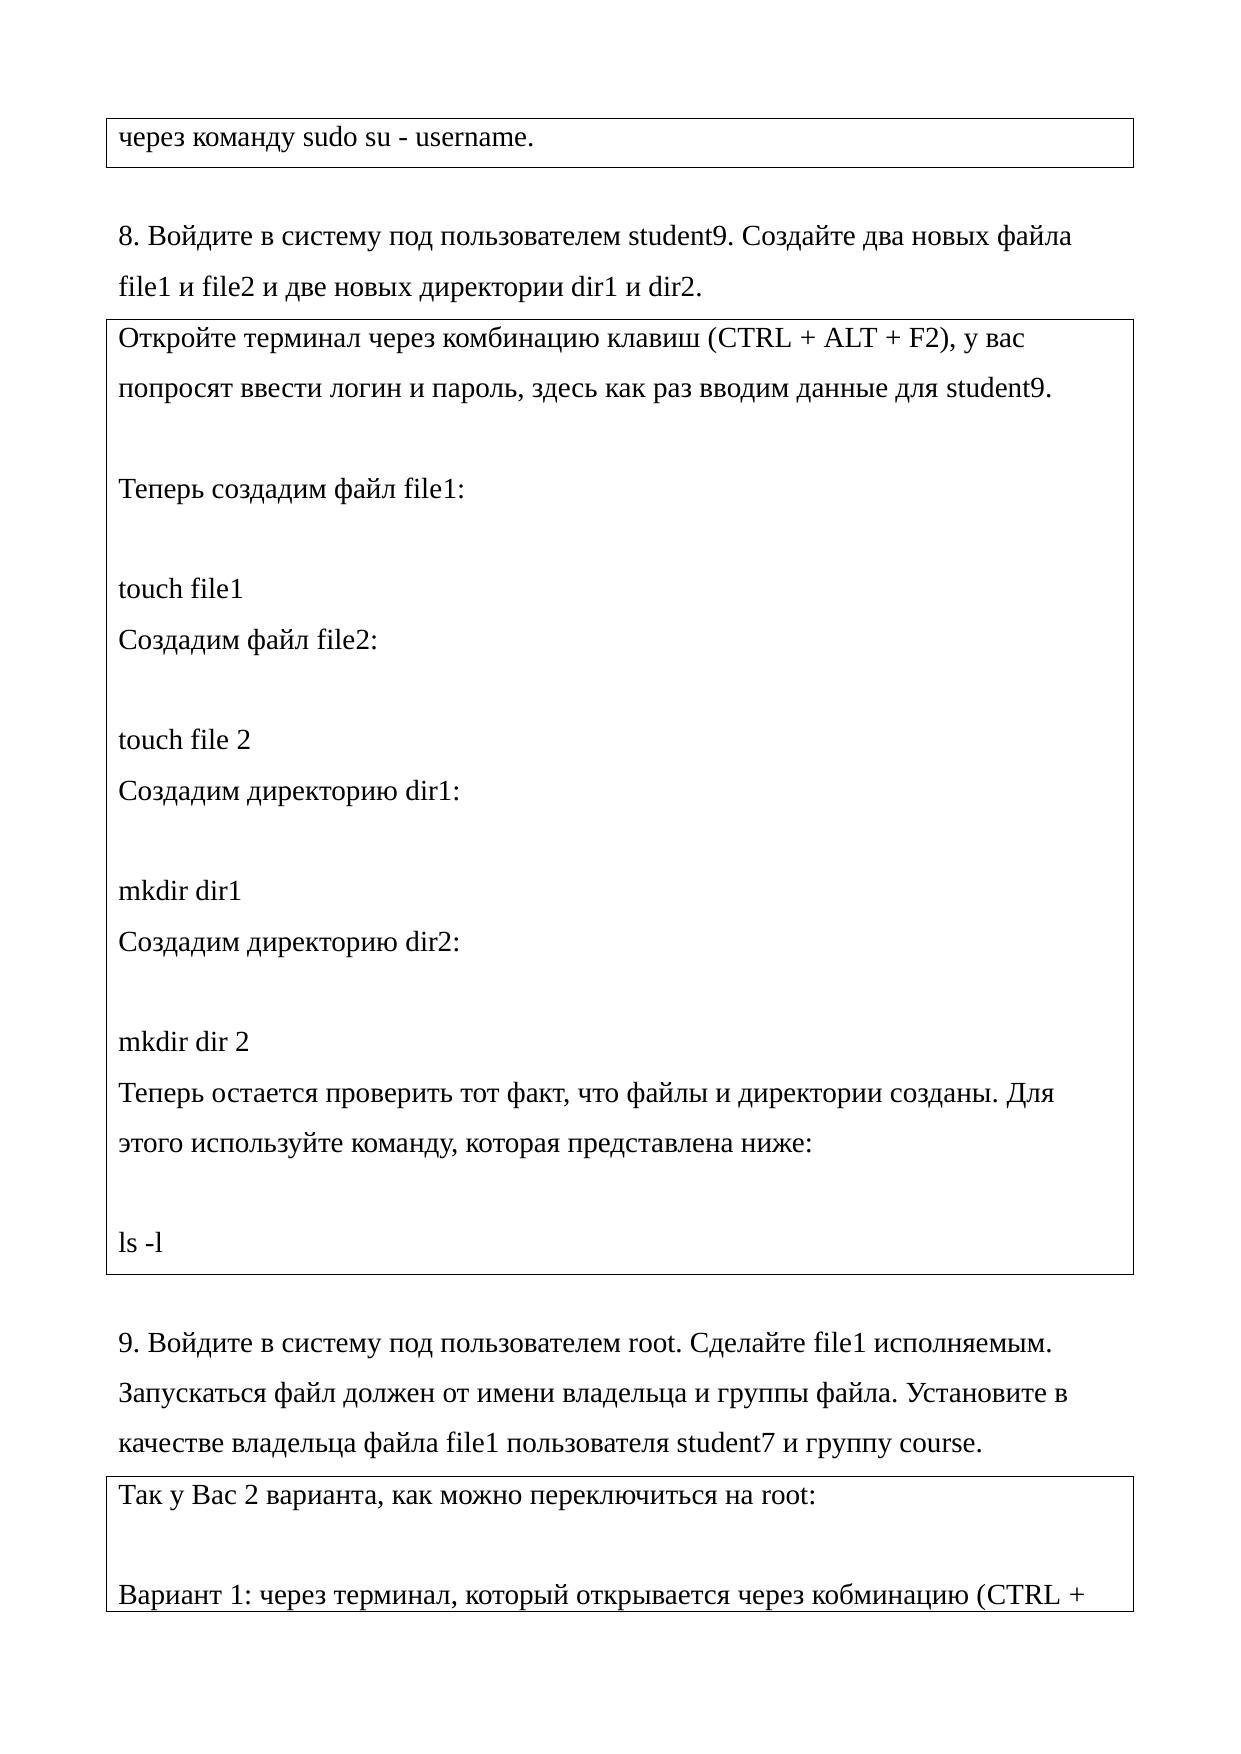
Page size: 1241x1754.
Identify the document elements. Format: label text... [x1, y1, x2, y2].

text 9. Войдите в систему под пользователем root. Сделайте file1 исполняемым. Запускаться файл должен от имени владельца и группы файла. Установите в качестве владельца файла file1 пользователя student7 и группу course. [118, 1325, 1122, 1459]
text 8. Войдите в систему под пользователем student9. Создайте два новых файла file1 и file2 и две новых директории dir1 и dir2. [118, 218, 1122, 302]
table_header Откройте терминал через комбинацию клавиш (CTRL + ALT + F2), у вас попросят ввести логин и пароль, здесь как раз вводим данные для student9. Теперь создадим файл file1: touch file1 Создадим файл file2: touch file 2 Создадим директорию dir1: mkdir dir1 Создадим директорию dir2: mkdir dir 2 Теперь остается проверить тот факт, что файлы и директории созданы. Для этого используйте команду, которая представлена ниже: ls -l [107, 320, 1133, 1273]
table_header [107, 1477, 1133, 1611]
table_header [107, 119, 1133, 167]
